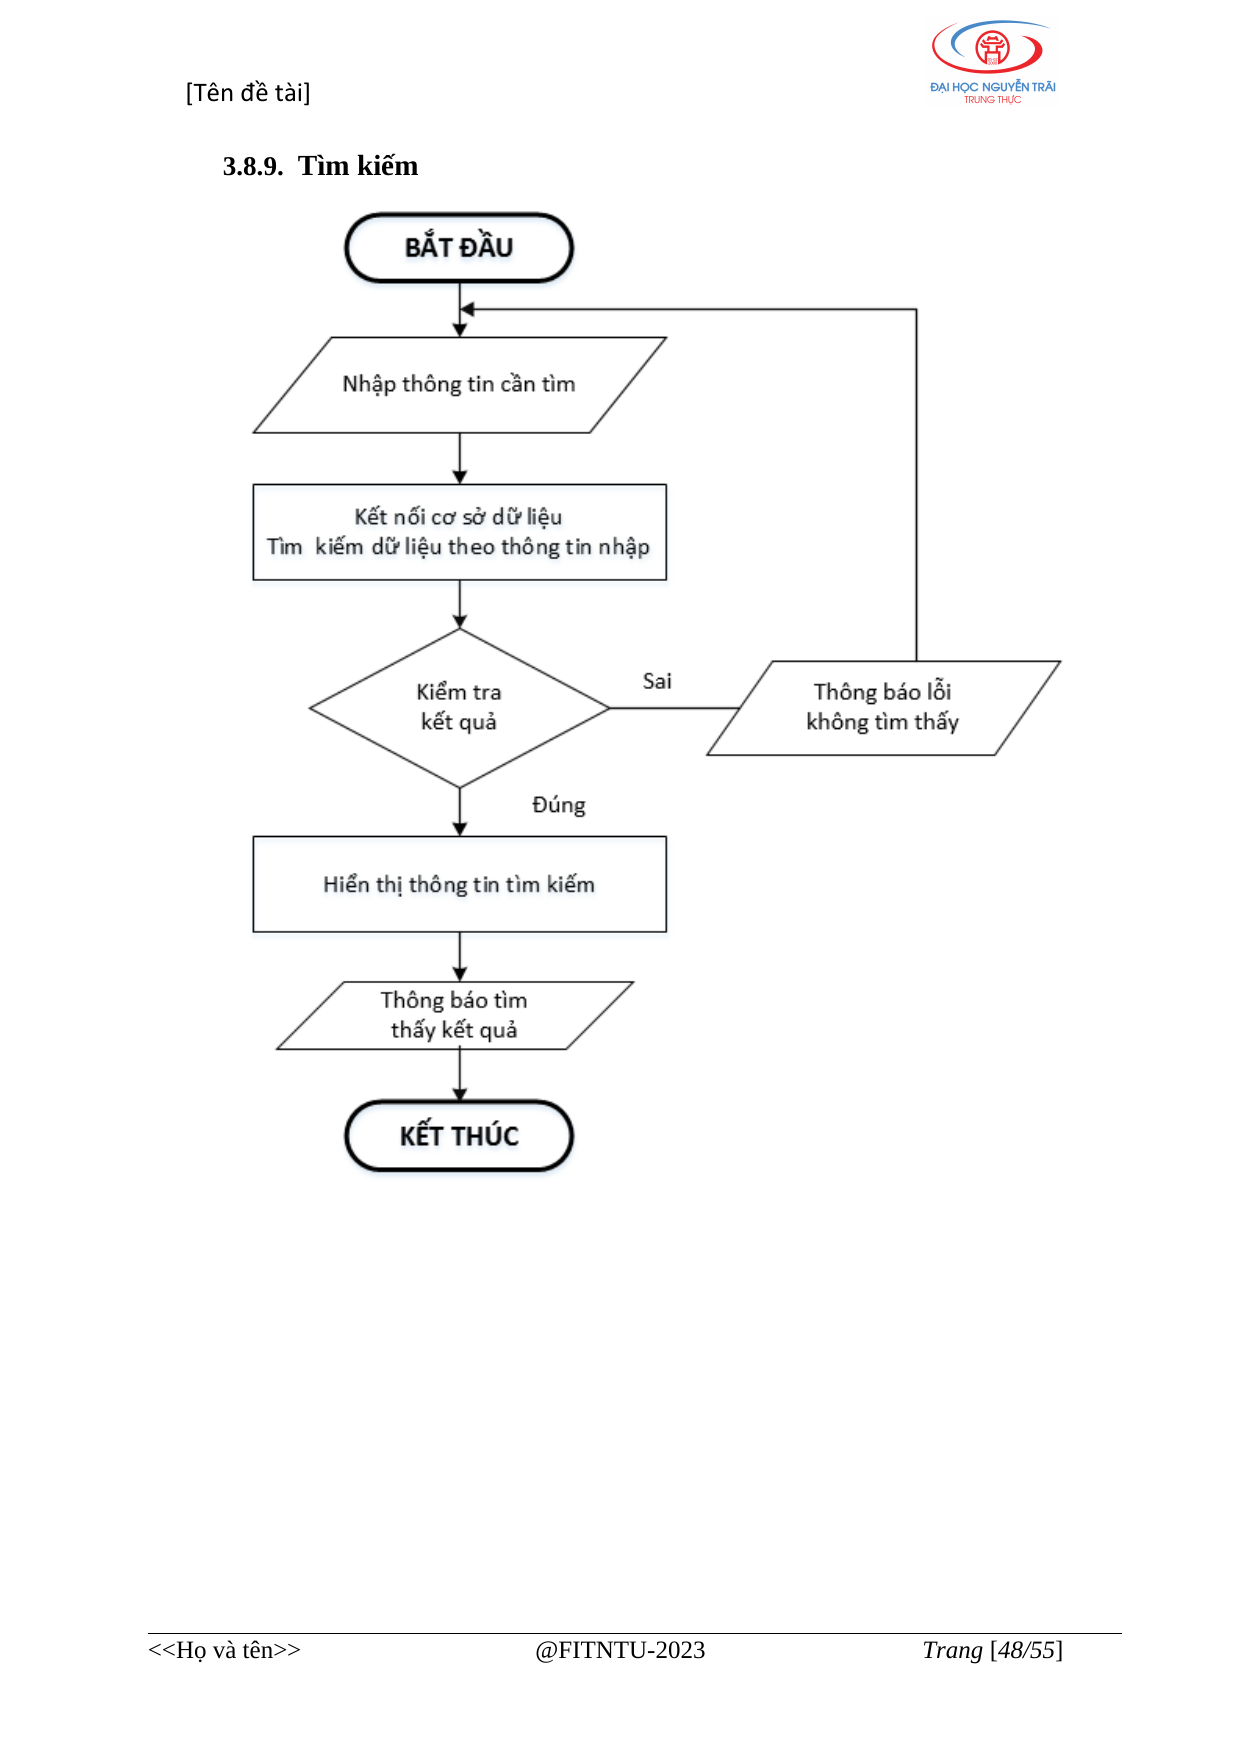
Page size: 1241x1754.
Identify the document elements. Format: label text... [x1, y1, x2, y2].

picture [923, 15, 1062, 108]
subtitle Tìm kiếm [223, 148, 1122, 181]
picture [196, 193, 1074, 1188]
